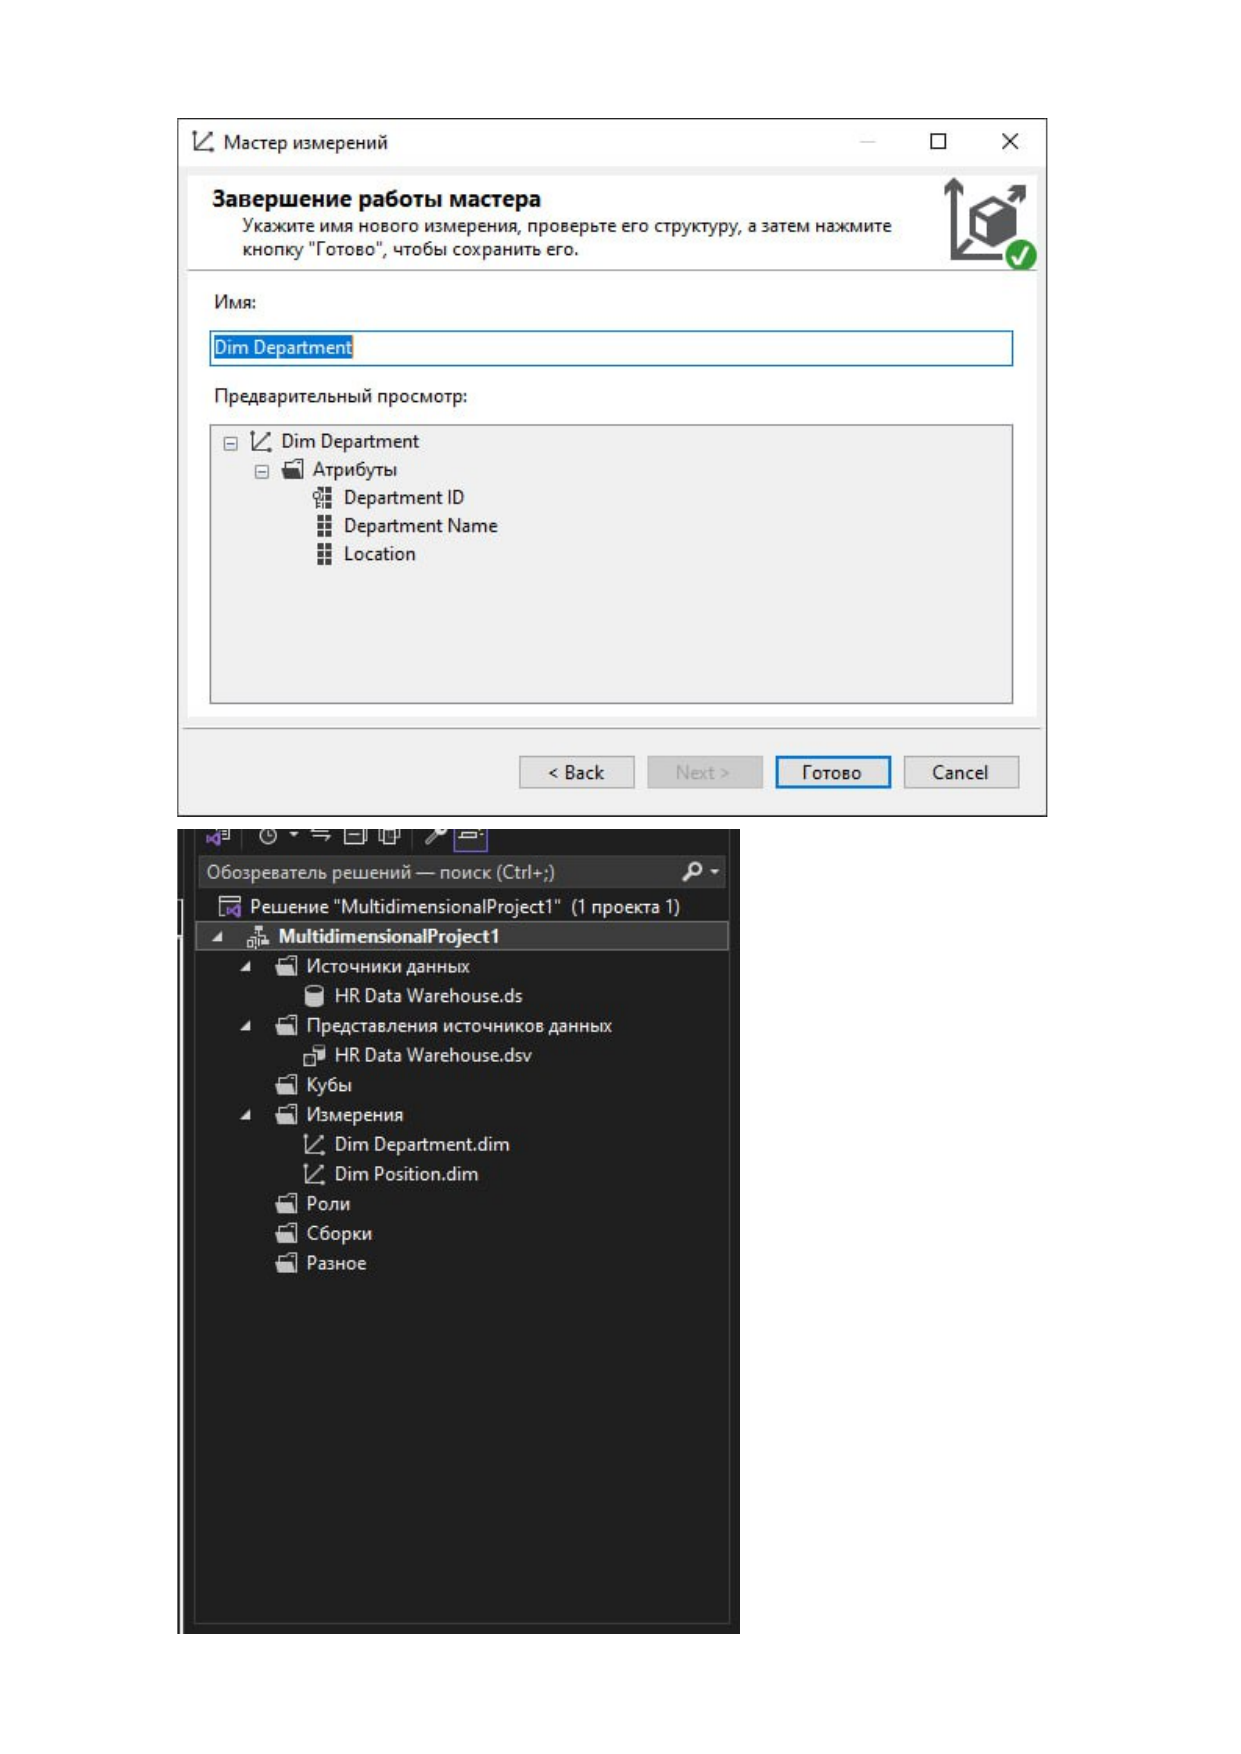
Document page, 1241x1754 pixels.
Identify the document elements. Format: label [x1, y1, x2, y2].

picture [177, 829, 740, 1634]
picture [177, 118, 1048, 817]
